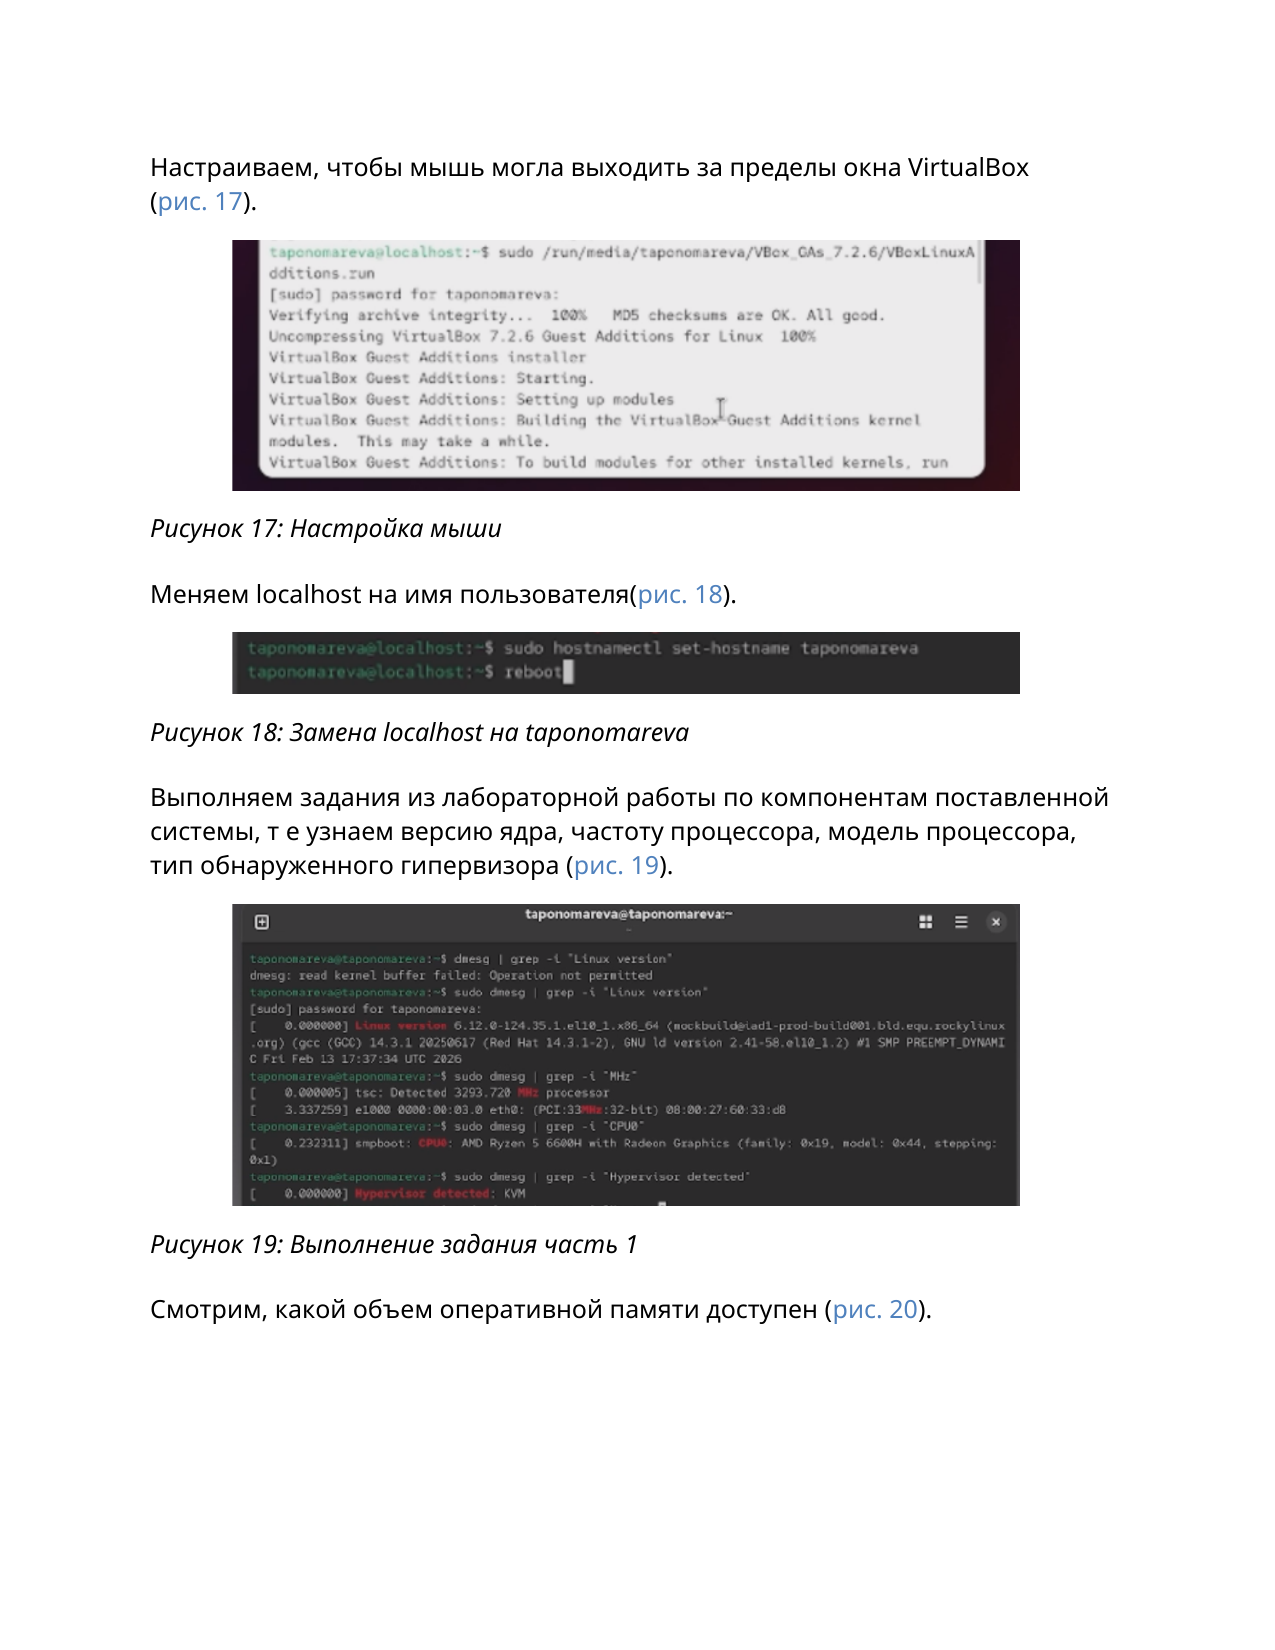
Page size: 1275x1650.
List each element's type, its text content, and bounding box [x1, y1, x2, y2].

picture [232, 904, 1020, 1206]
picture [232, 240, 1020, 491]
text Выполняем задания из лабораторной работы по компонентам поставленной системы, т е узнаем версию ядра, частоту процессора, модель процессора, тип обнаруженного гипервизора (рис. 19). [150, 780, 1125, 882]
table_header Рисунок 19: Выполнение задания часть 1 [139, 901, 1114, 1273]
table_header Рисунок 18: Замена localhost на taponomareva [139, 629, 1114, 761]
text Смотрим, какой объем оперативной памяти доступен (рис. 20). [150, 1292, 1125, 1326]
table_header Рисунок 17: Настройка мыши [139, 237, 1114, 558]
text Настраиваем, чтобы мышь могла выходить за пределы окна VirtualBox (рис. 17). [150, 150, 1125, 218]
text Меняем localhost на имя пользователя(рис. 18). [150, 576, 1125, 610]
picture [232, 632, 1020, 694]
